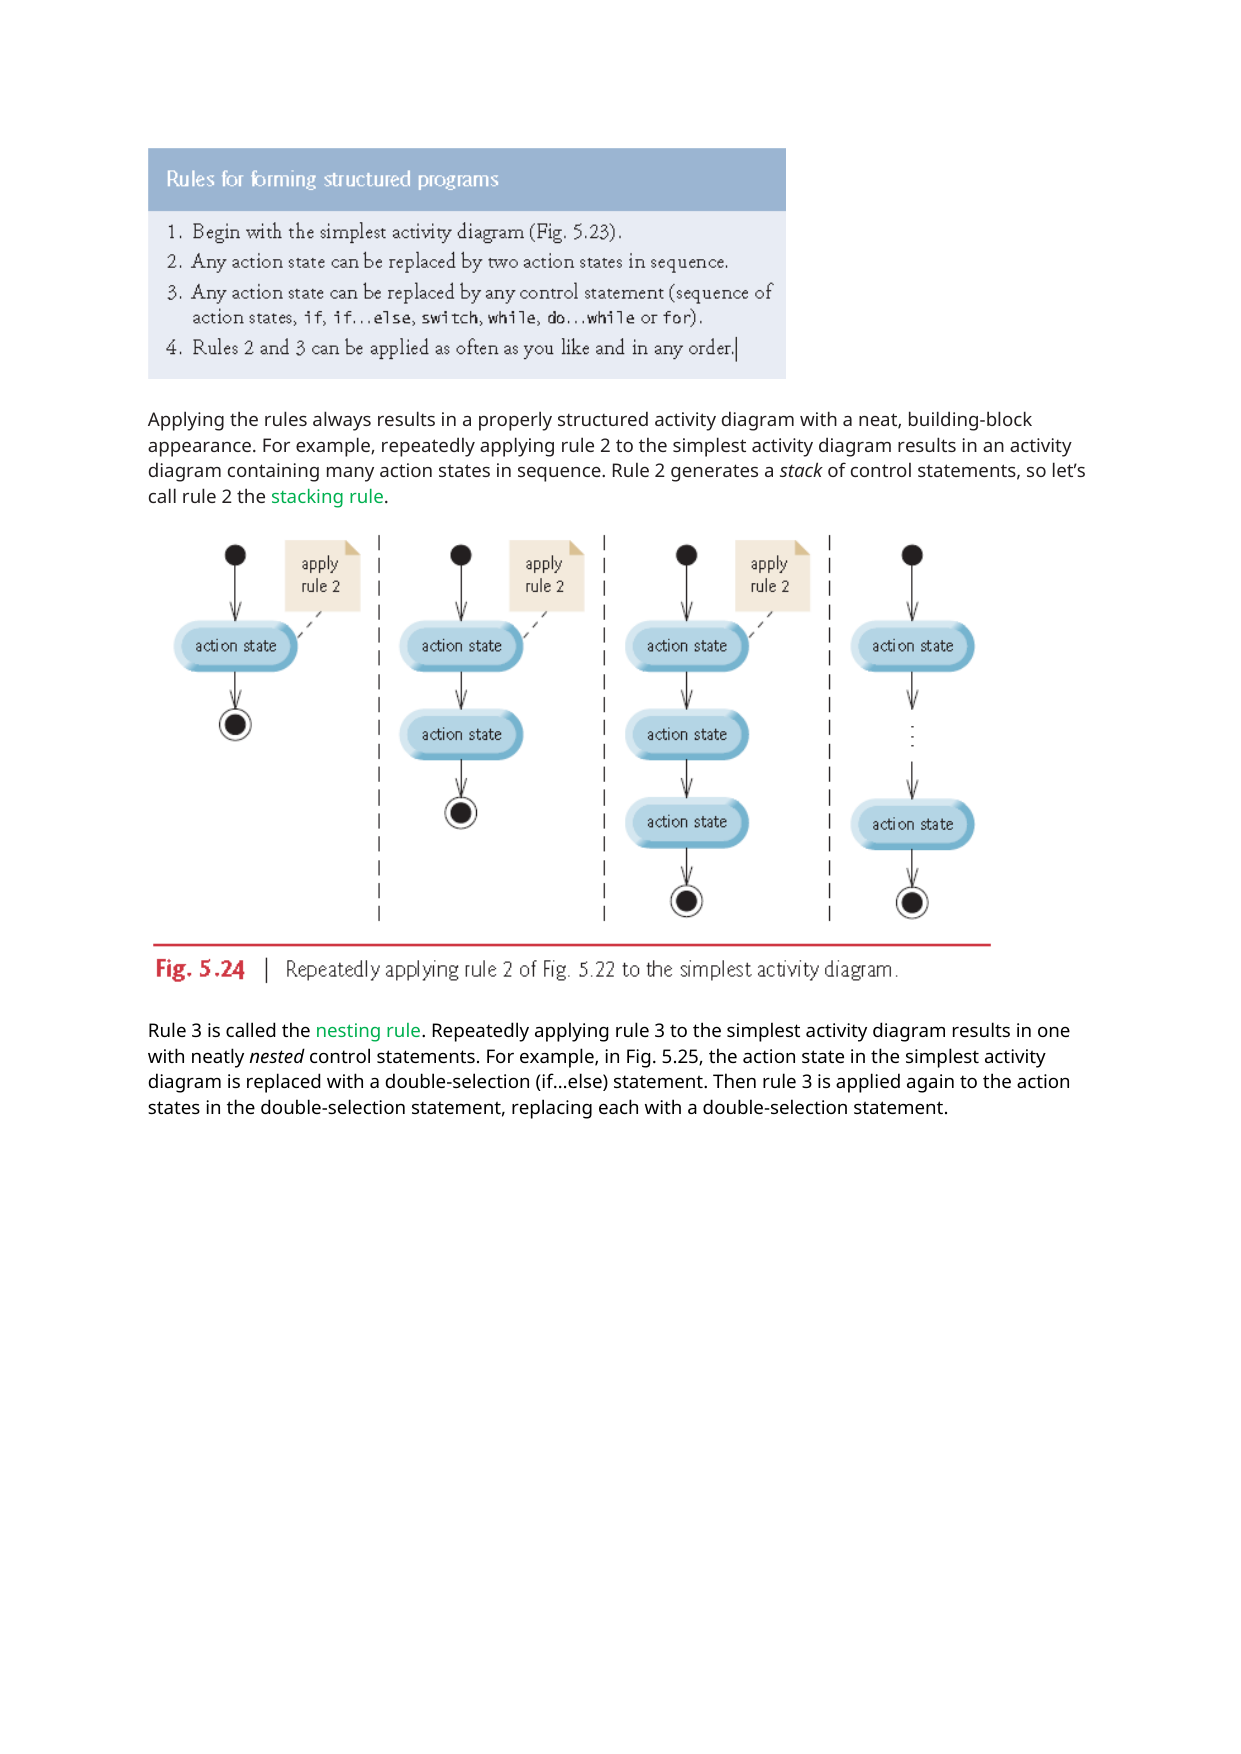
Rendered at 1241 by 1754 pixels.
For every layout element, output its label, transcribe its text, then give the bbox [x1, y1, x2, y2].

text Applying the rules always results in a properly structured activity diagram with a neat, building-block appearance. For example, repeatedly applying rule 2 to the simplest activity diagram results in an activity diagram containing many action states in sequence. Rule 2 generates a stack of control statements, so let’s call rule 2 the stacking rule. [148, 407, 1093, 509]
picture [147, 147, 786, 379]
picture [147, 534, 1010, 992]
text Rule 3 is called the nesting rule. Repeatedly applying rule 3 to the simplest activity diagram results in one with neatly nested control statements. For example, in Fig. 5.25, the action state in the simplest activity diagram is replaced with a double-selection (if…else) statement. Then rule 3 is applied again to the action states in the double-selection statement, replacing each with a double-selection statement. [148, 1018, 1093, 1120]
